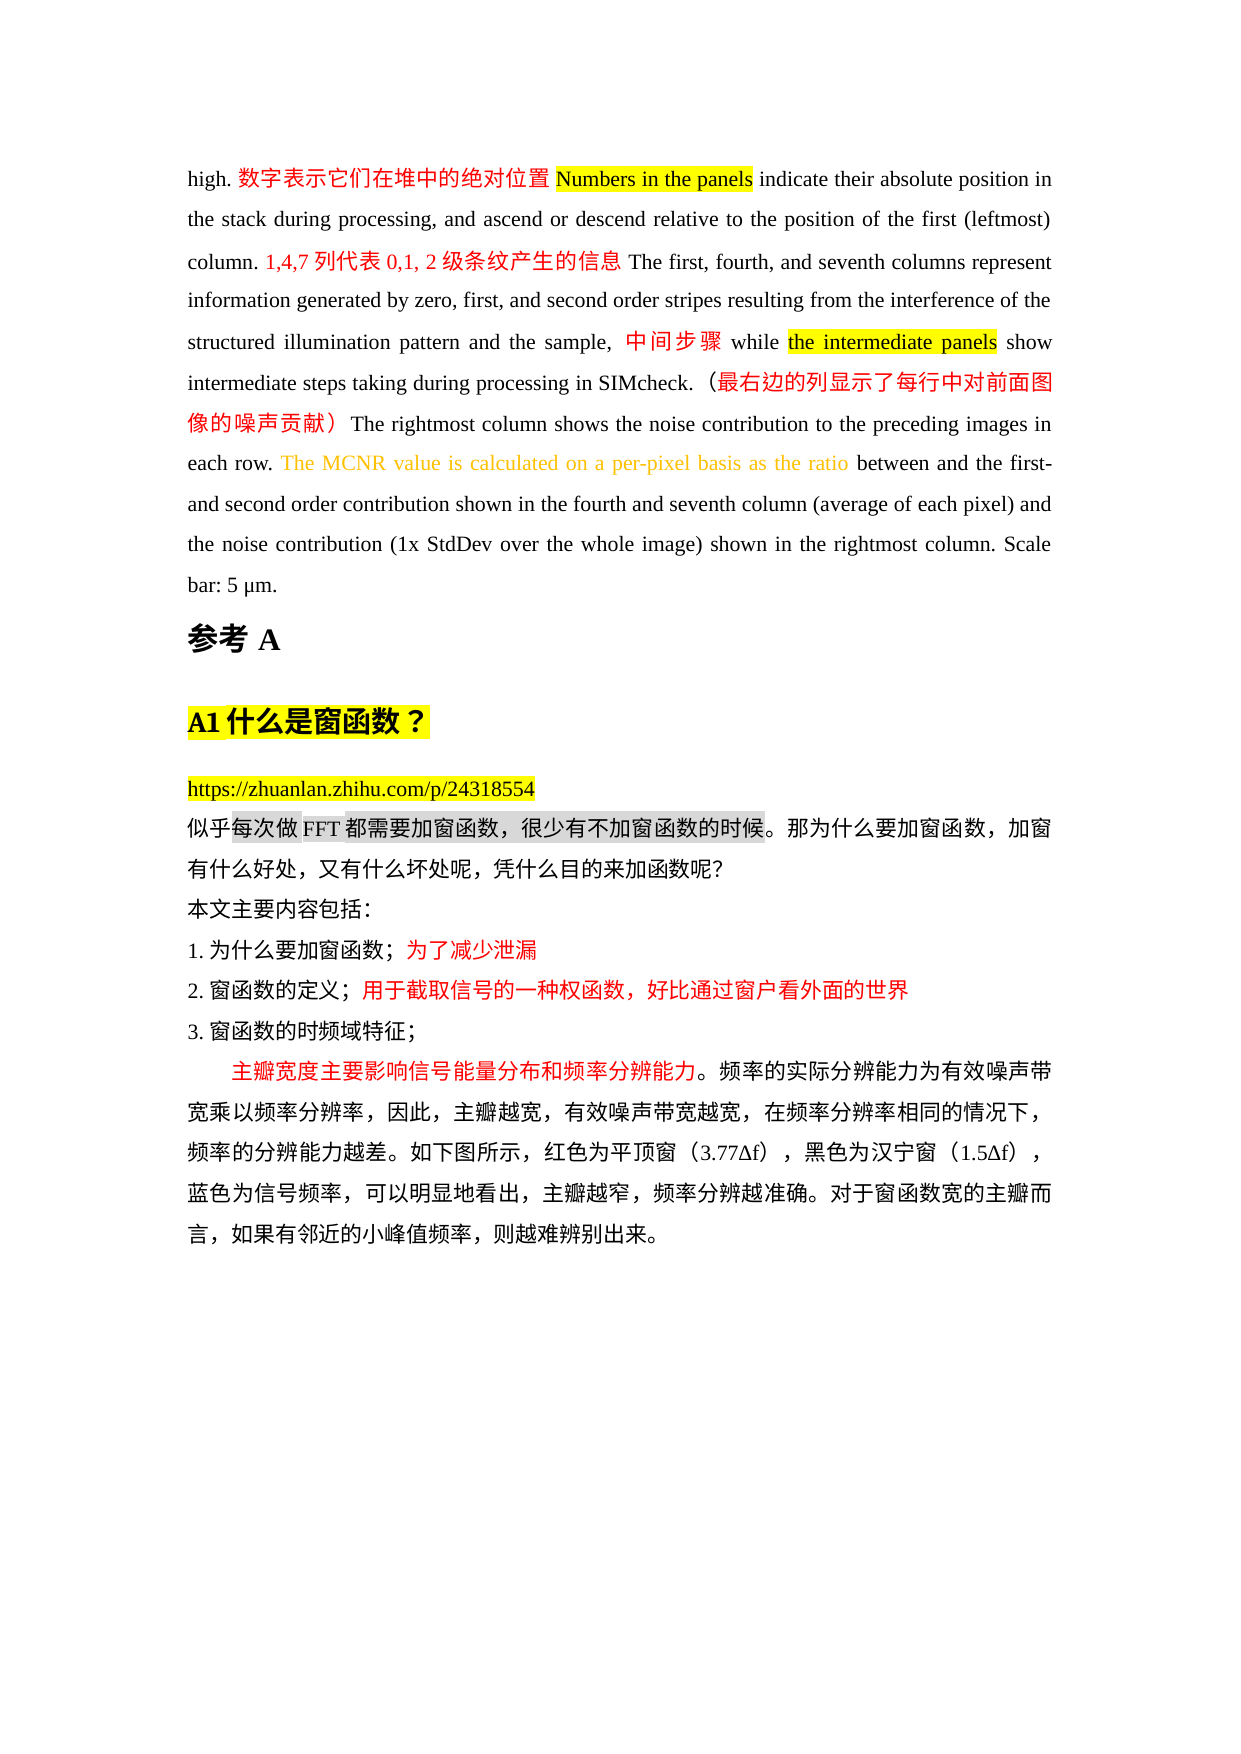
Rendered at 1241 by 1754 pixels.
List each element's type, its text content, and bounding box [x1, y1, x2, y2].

text 2. 窗函数的定义；用于截取信号的一种权函数，好比通过窗户看外面的世界 [187, 973, 1053, 1005]
text 1. 为什么要加窗函数；为了减少泄漏 [187, 932, 1053, 965]
text 3. 窗函数的时频域特征； [187, 1013, 1053, 1046]
text 本文主要内容包括： [187, 892, 1053, 924]
text 主瓣宽度主要影响信号能量分布和频率分辨能力。频率的实际分辨能力为有效噪声带宽乘以频率分辨率，因此，主瓣越宽，有效噪声带宽越宽，在频率分辨率相同的情况下，频率的分辨能力越差。如下图所示，红色为平顶窗（3.77∆f），黑色为汉宁窗（1.5∆f），蓝色为信号频率，可以明显地看出，主瓣越窄，频率分辨越准确。对于窗函数宽的主瓣而言，如果有邻近的小峰值频率，则越难辨别出来。 [187, 1054, 1053, 1249]
text 似乎每次做FFT都需要加窗函数，很少有不加窗函数的时候。那为什么要加窗函数，加窗有什么好处，又有什么坏处呢，凭什么目的来加函数呢？ [187, 811, 1053, 884]
subtitle A1什么是窗函数？ [187, 690, 1053, 755]
subtitle 参考 A [187, 607, 1053, 672]
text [187, 162, 1053, 601]
text https://zhuanlan.zhihu.com/p/24318554 [187, 772, 1053, 805]
